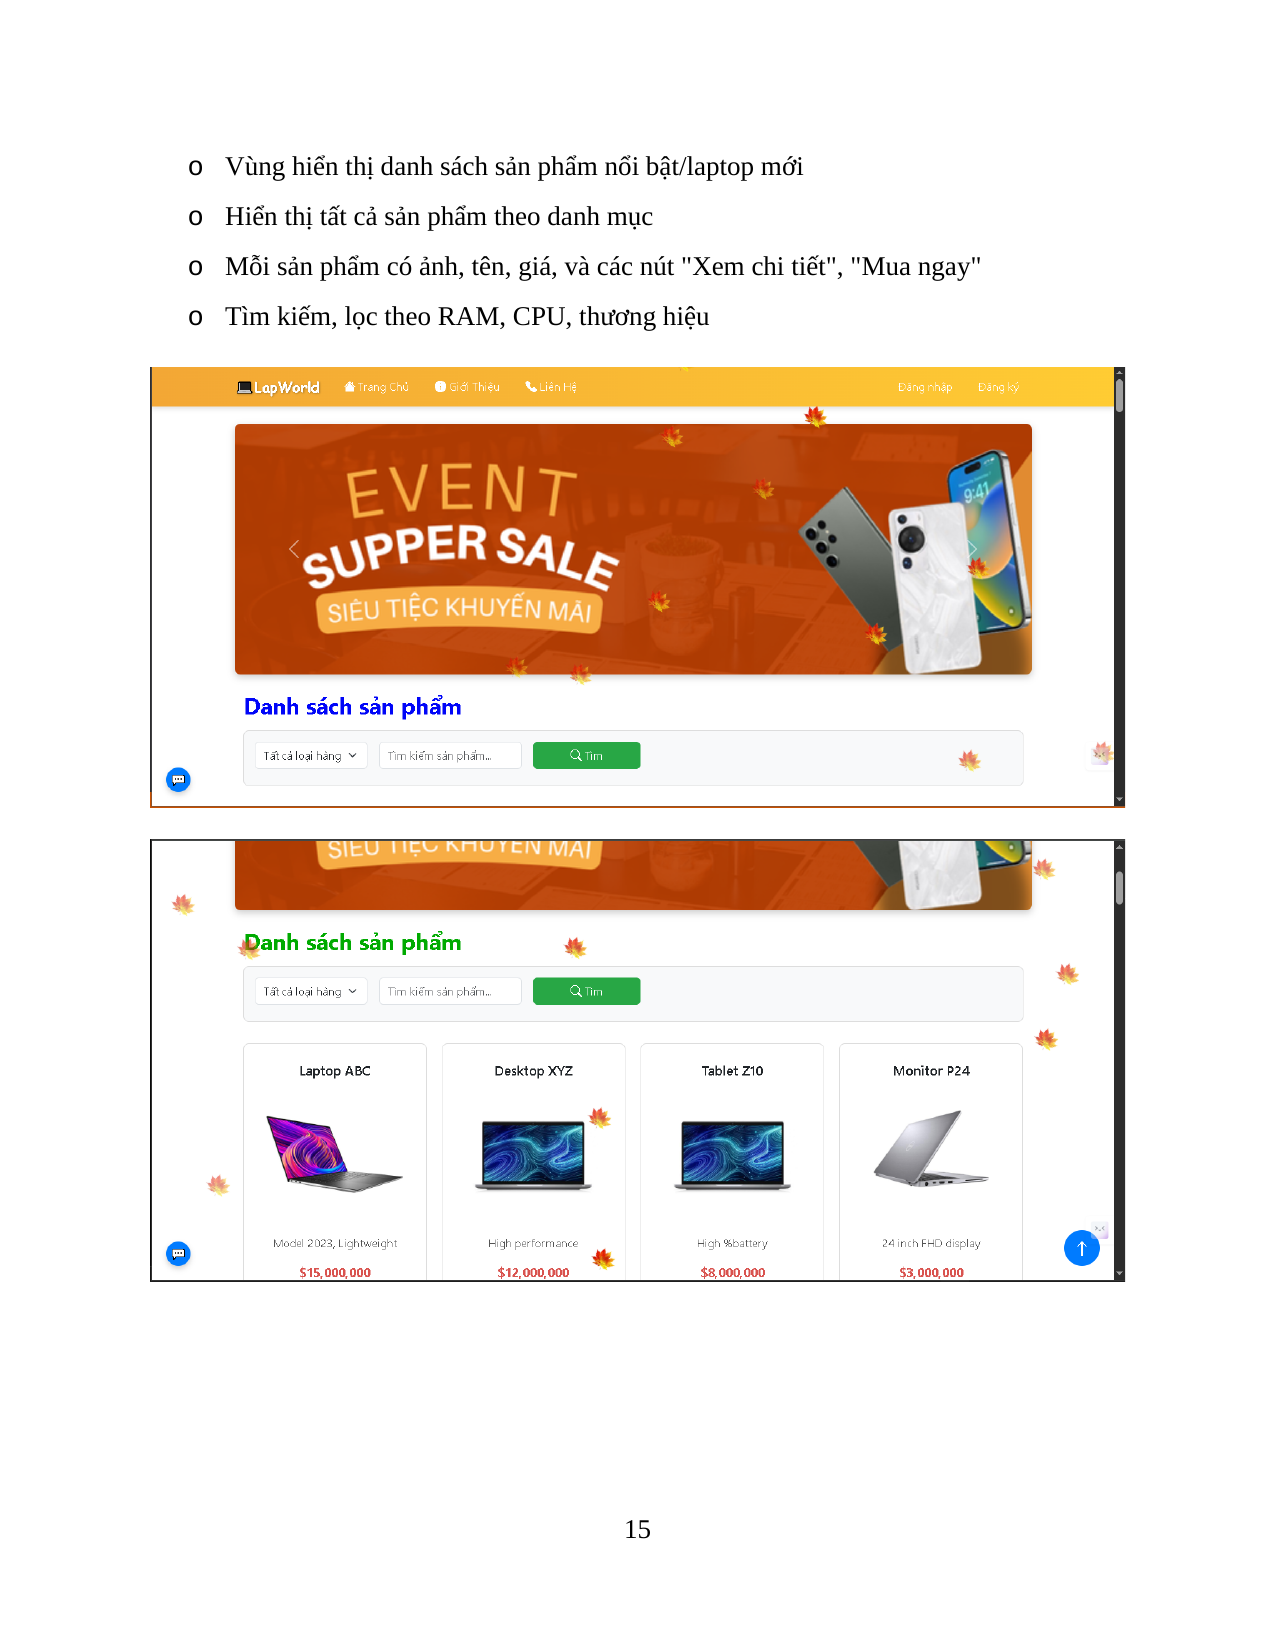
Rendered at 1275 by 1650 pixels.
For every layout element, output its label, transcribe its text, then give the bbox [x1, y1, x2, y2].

list Hiển thị tất cả sản phẩm theo danh mục [187, 200, 1125, 233]
picture [150, 839, 1125, 1282]
list Mỗi sản phẩm có ảnh, tên, giá, và các nút "Xem chi tiết", "Mua ngay" [187, 250, 1125, 284]
picture [150, 367, 1125, 808]
list Vùng hiển thị danh sách sản phẩm nổi bật/laptop mới [187, 150, 1125, 183]
list Tìm kiếm, lọc theo RAM, CPU, thương hiệu [187, 300, 1125, 334]
